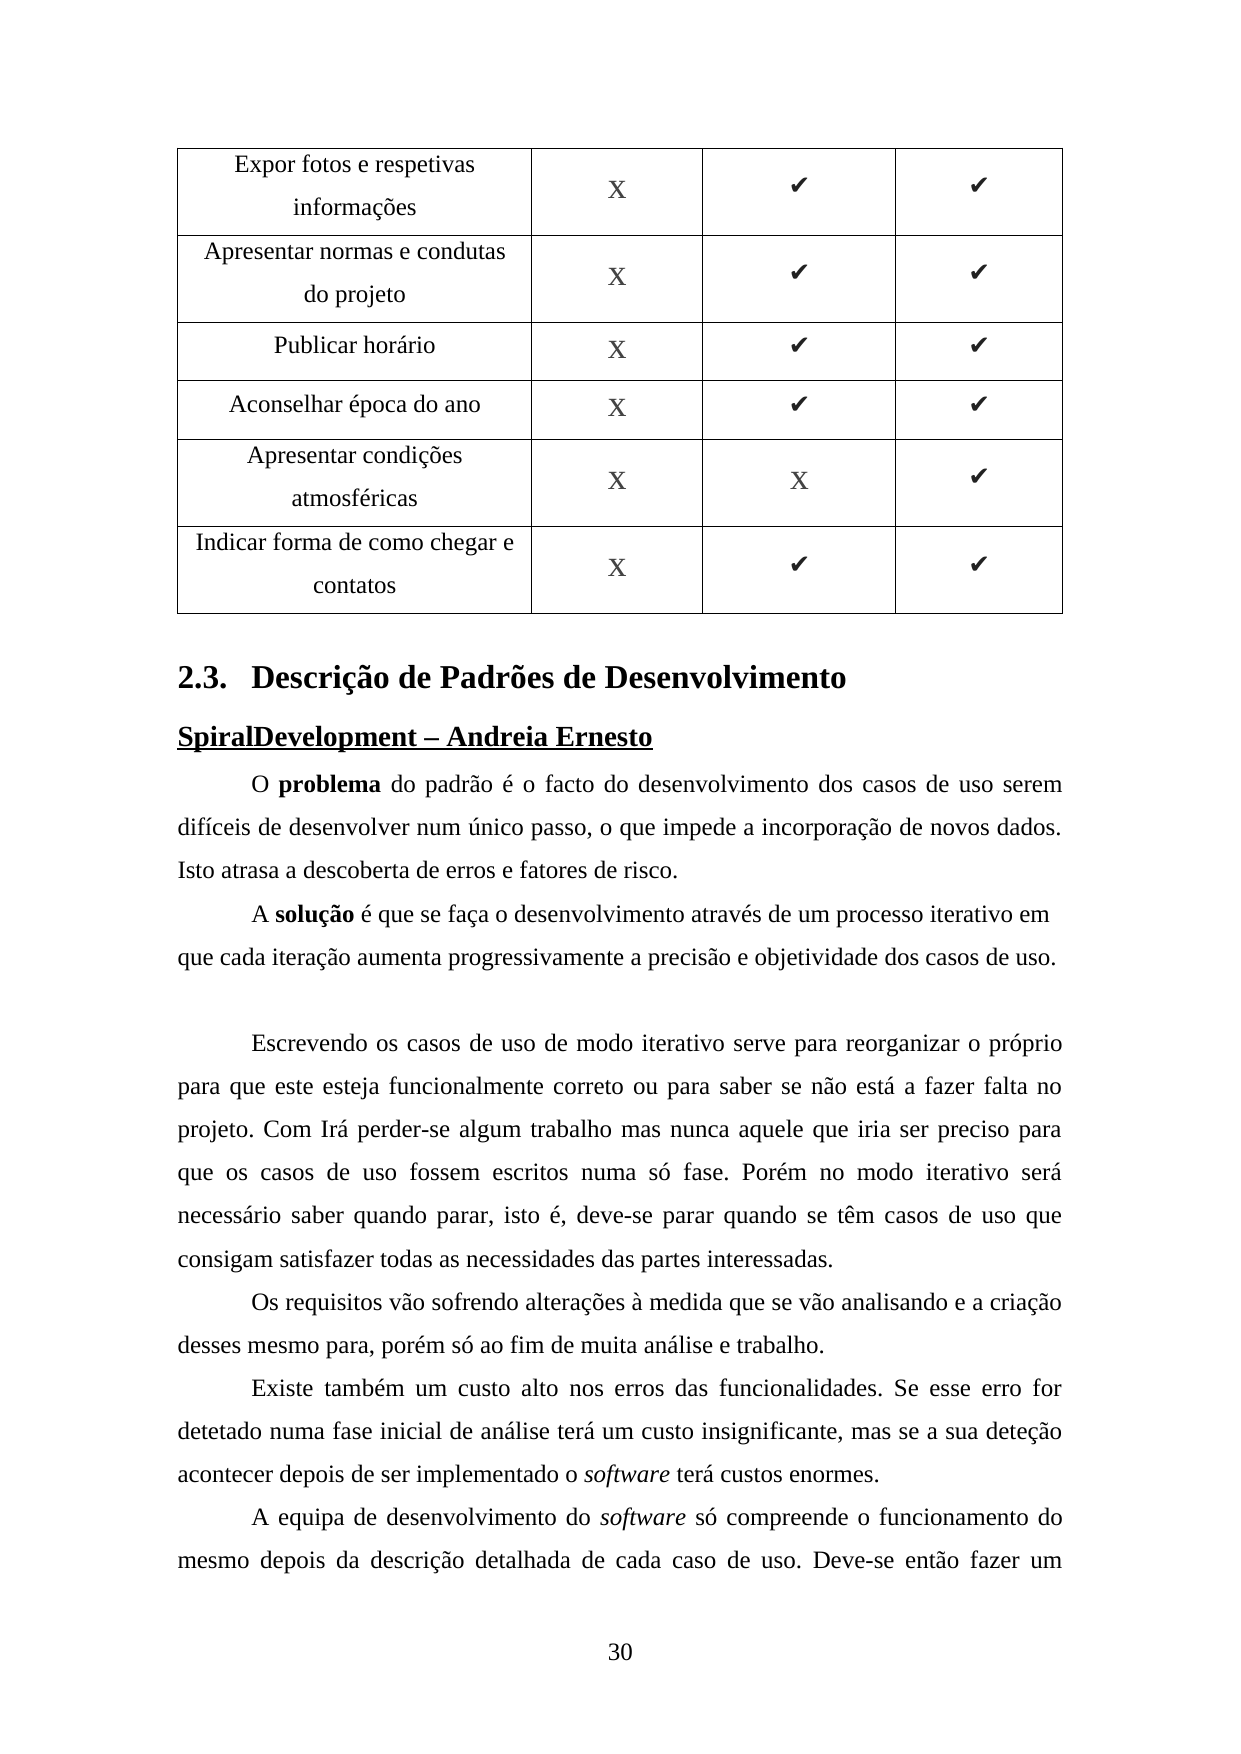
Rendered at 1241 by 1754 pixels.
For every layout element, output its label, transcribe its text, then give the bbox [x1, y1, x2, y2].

subtitle SpiralDevelopment – Andreia Ernesto [177, 719, 1063, 753]
table_cell ✔ [896, 323, 1062, 380]
table_cell ✔ [703, 149, 895, 235]
table_cell ✔ [703, 236, 895, 322]
text A solução é que se faça o desenvolvimento através de um processo iterativo em [177, 899, 1063, 927]
table_cell x [532, 236, 702, 322]
table_cell Apresentar normas e condutas do projeto [178, 236, 531, 322]
table_cell x [532, 527, 702, 613]
table_cell x [703, 440, 895, 526]
table_cell ✔ [896, 149, 1062, 235]
table_cell ✔ [896, 440, 1062, 526]
table_cell Indicar forma de como chegar e contatos [178, 527, 531, 613]
list Descrição de Padrões de Desenvolvimento [177, 657, 1063, 696]
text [177, 1502, 1063, 1574]
table_cell Publicar horário [178, 323, 531, 380]
table_cell ✔ [703, 527, 895, 613]
table_cell ✔ [896, 236, 1062, 322]
table_cell x [532, 381, 702, 439]
text Existe também um custo alto nos erros das funcionalidades. Se esse erro for detetado numa fase inicial de análise terá um custo insignificante, mas se a sua deteção acontecer depois de ser implementado o software terá custos enormes. [177, 1373, 1063, 1488]
table_cell ✔ [703, 323, 895, 380]
text Escrevendo os casos de uso de modo iterativo serve para reorganizar o próprio para que este esteja funcionalmente correto ou para saber se não está a fazer falta no projeto. Com Irá perder-se algum trabalho mas nunca aquele que iria ser preciso para que os casos de uso fossem escritos numa só fase. Porém no modo iterativo será necessário saber quando parar, isto é, deve-se parar quando se têm casos de uso que consigam satisfazer todas as necessidades das partes interessadas. [177, 1028, 1063, 1272]
table_cell x [532, 149, 702, 235]
table_cell Aconselhar época do ano [178, 381, 531, 439]
table_cell ✔ [896, 527, 1062, 613]
table_cell Apresentar condições atmosféricas [178, 440, 531, 526]
table_cell x [532, 323, 702, 380]
table_cell ✔ [703, 381, 895, 439]
text O problema do padrão é o facto do desenvolvimento dos casos de uso serem difíceis de desenvolver num único passo, o que impede a incorporação de novos dados. Isto atrasa a descoberta de erros e fatores de risco. [177, 769, 1063, 884]
table_cell Expor fotos e respetivas informações [178, 149, 531, 235]
text Os requisitos vão sofrendo alterações à medida que se vão analisando e a criação desses mesmo para, porém só ao fim de muita análise e trabalho. [177, 1287, 1063, 1359]
text que cada iteração aumenta progressivamente a precisão e objetividade dos casos de uso. [177, 942, 1063, 971]
table_cell ✔ [896, 381, 1062, 439]
table_cell x [532, 440, 702, 526]
